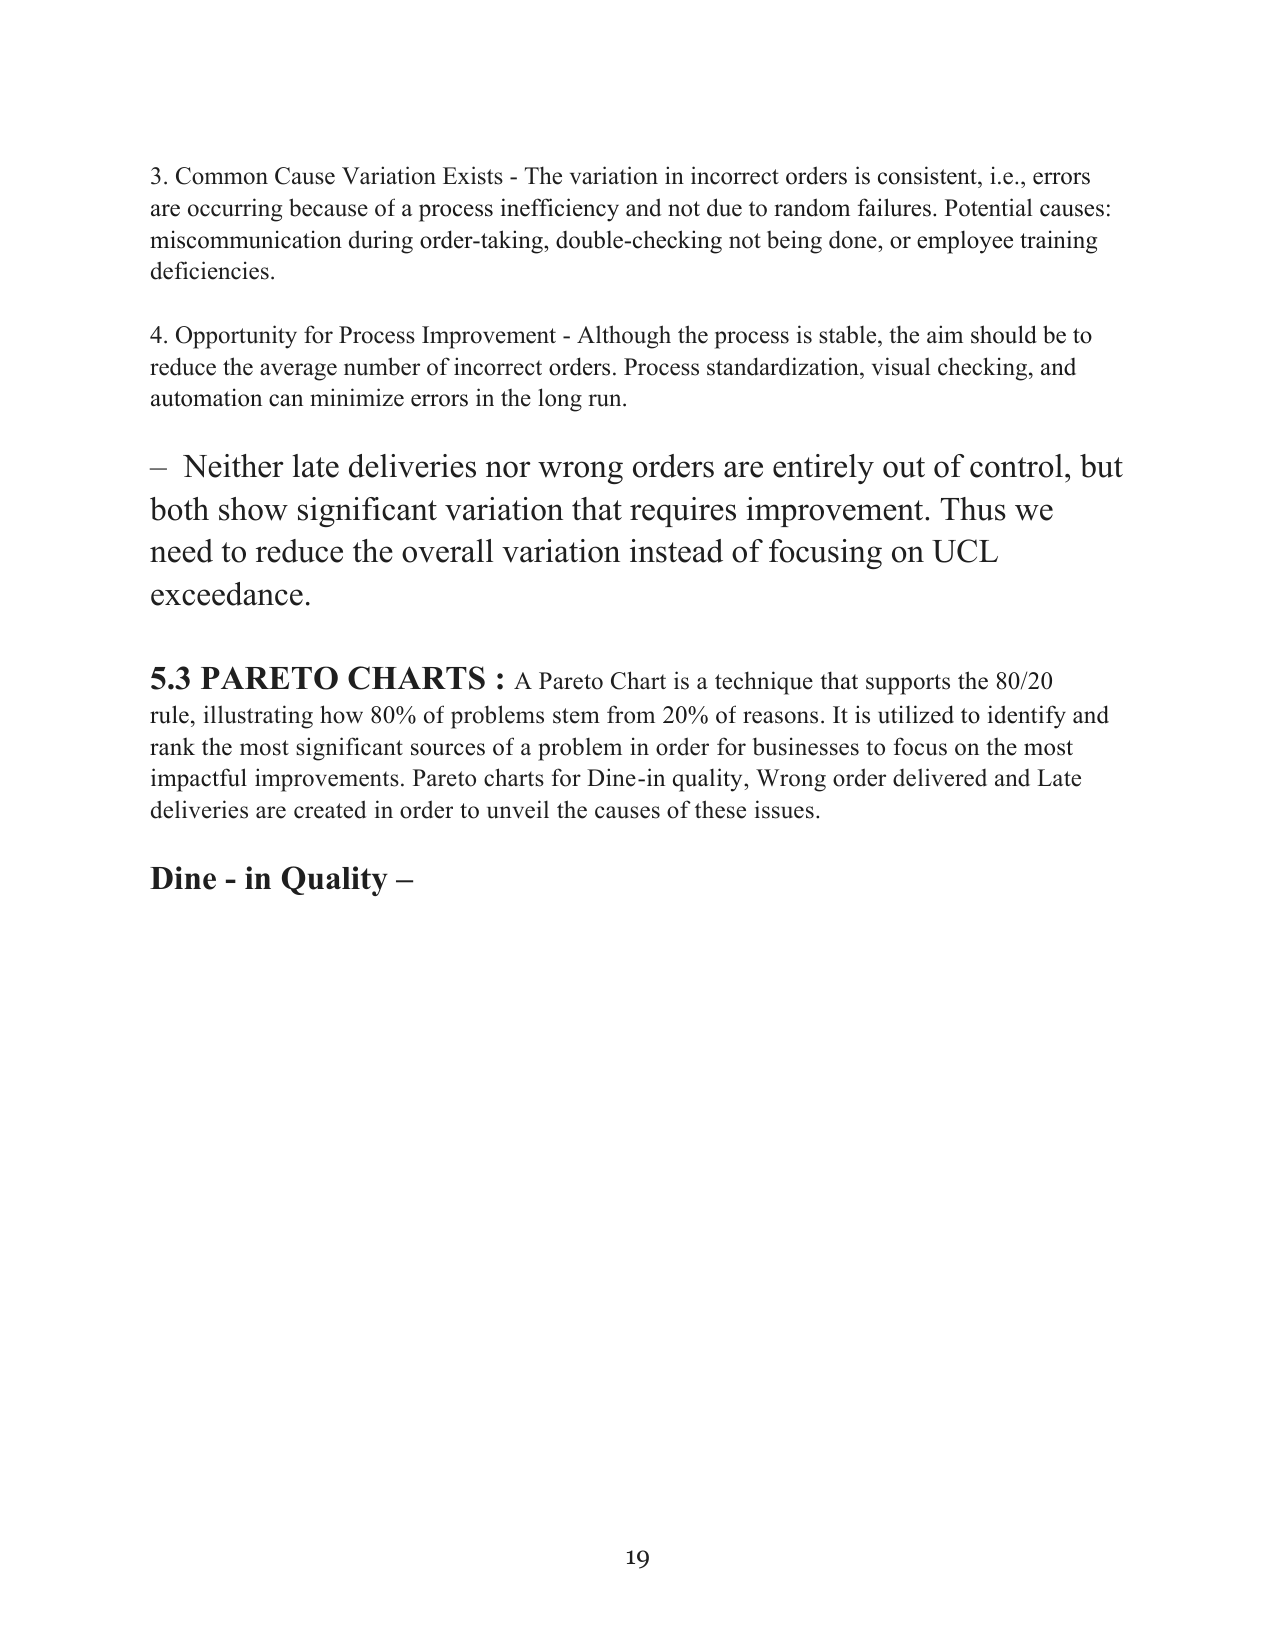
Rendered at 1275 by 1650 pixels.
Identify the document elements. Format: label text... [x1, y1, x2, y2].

text 4. Opportunity for Process Improvement - Although the process is stable, the aim should be to reduce the average number of incorrect orders. Process standardization, visual checking, and automation can minimize errors in the long run. [150, 321, 1125, 412]
text – Neither late deliveries nor wrong orders are entirely out of control, but both show significant variation that requires improvement. Thus we need to reduce the overall variation instead of focusing on UCL exceedance. [150, 448, 1125, 612]
text 5.3 PARETO CHARTS : A Pareto Chart is a technique that supports the 80/20 rule, illustrating how 80% of problems stem from 20% of reasons. It is utilized to identify and rank the most significant sources of a problem in order for businesses to focus on the most impactful improvements. Pareto charts for Dine-in quality, Wrong order delivered and Late deliveries are created in order to unveil the causes of these issues. [150, 660, 1125, 824]
text Dine - in Quality – [150, 860, 1125, 897]
text 3. Common Cause Variation Exists - The variation in incorrect orders is consistent, i.e., errors are occurring because of a process inefficiency and not due to random failures. Potential causes: miscommunication during order-taking, double-checking not being done, or employee training deficiencies. [150, 162, 1125, 285]
